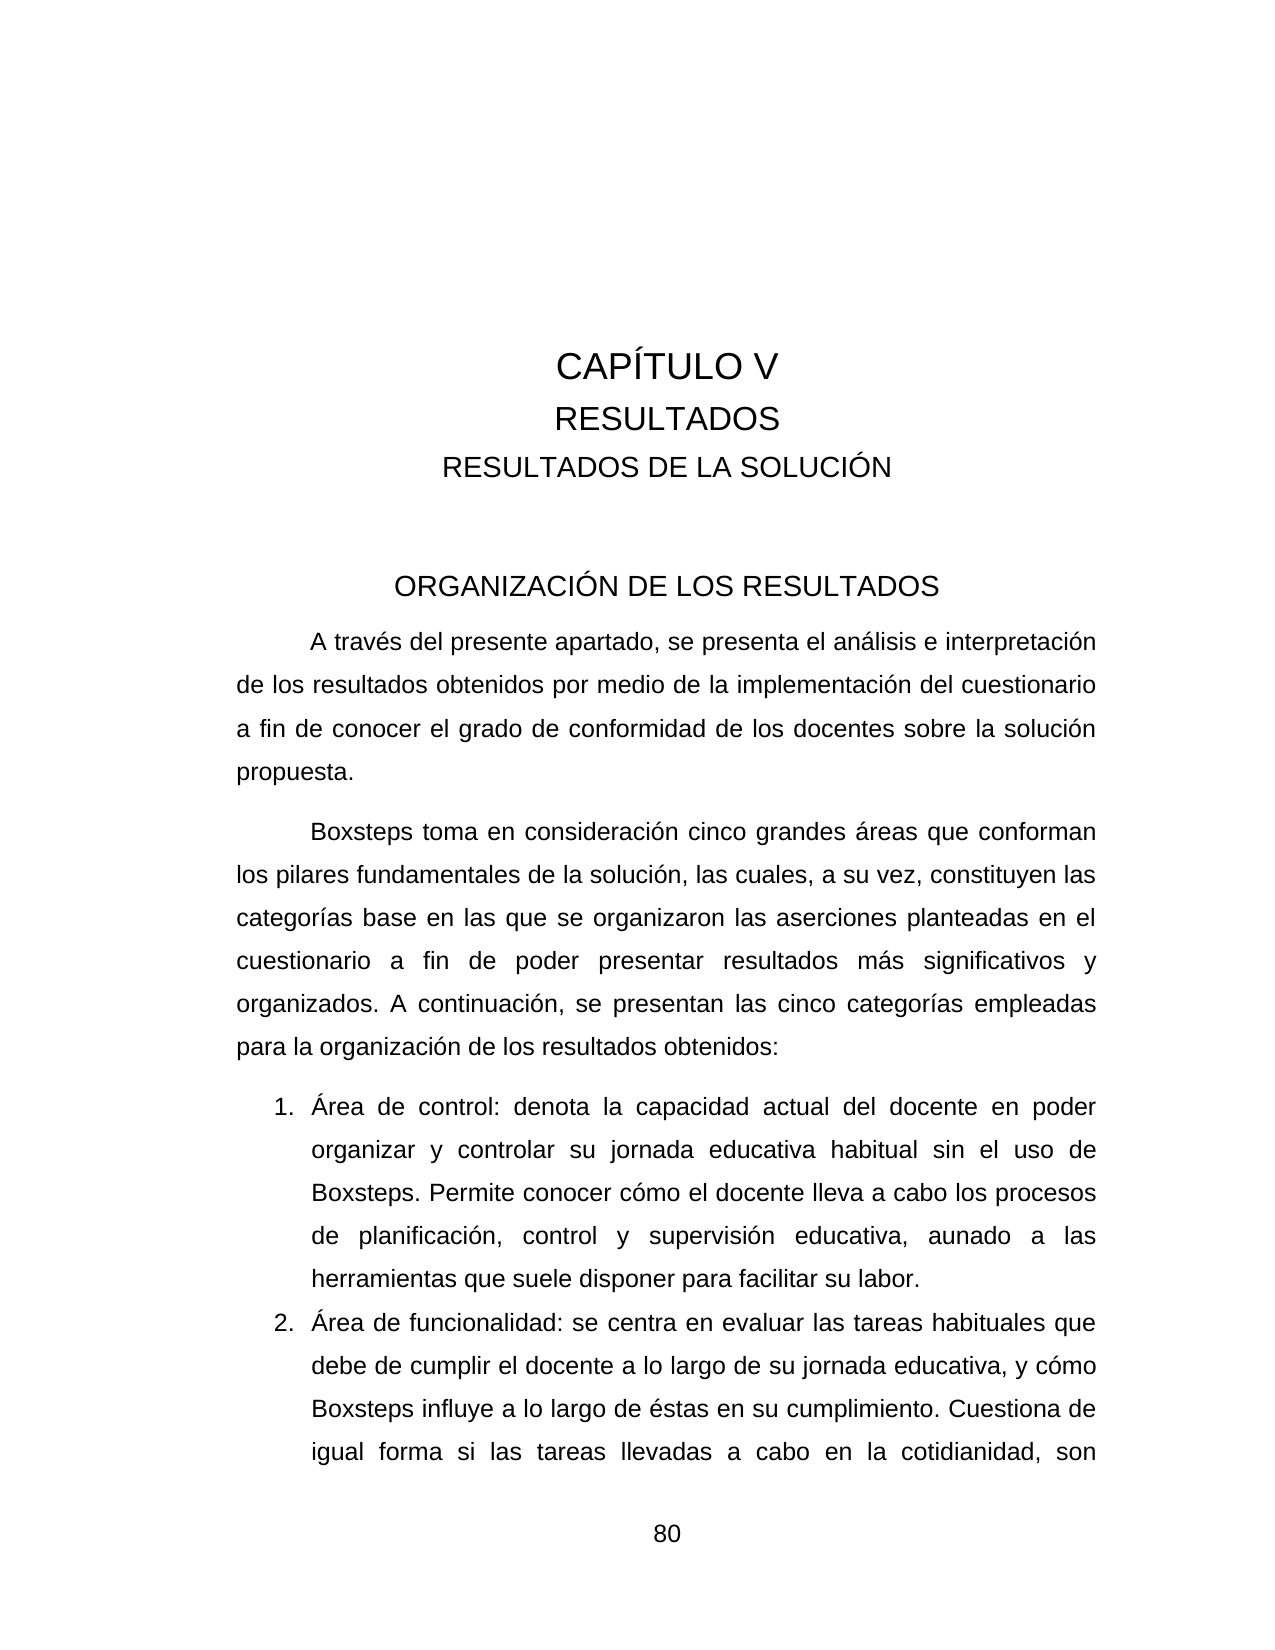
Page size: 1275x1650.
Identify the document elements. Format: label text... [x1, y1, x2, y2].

text A través del presente apartado, se presenta el análisis e interpretación de los resultados obtenidos por medio de la implementación del cuestionario a fin de conocer el grado de conformidad de los docentes sobre la solución propuesta. [236, 627, 1098, 785]
subtitle Resultados de la solución [236, 450, 1098, 484]
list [274, 1307, 1098, 1466]
subtitle CAPÍTULO V [236, 344, 1098, 387]
text Boxsteps toma en consideración cinco grandes áreas que conforman los pilares fundamentales de la solución, las cuales, a su vez, constituyen las categorías base en las que se organizaron las aserciones planteadas en el cuestionario a fin de poder presentar resultados más significativos y organizados. A continuación, se presentan las cinco categorías empleadas para la organización de los resultados obtenidos: [236, 816, 1098, 1061]
subtitle RESULTADOS [236, 399, 1098, 438]
subtitle Organización de los resultados [236, 569, 1098, 602]
list Área de control: denota la capacidad actual del docente en poder organizar y controlar su jornada educativa habitual sin el uso de Boxsteps. Permite conocer cómo el docente lleva a cabo los procesos de planificación, control y supervisión educativa, aunado a las herramientas que suele disponer para facilitar su labor. [274, 1092, 1098, 1293]
